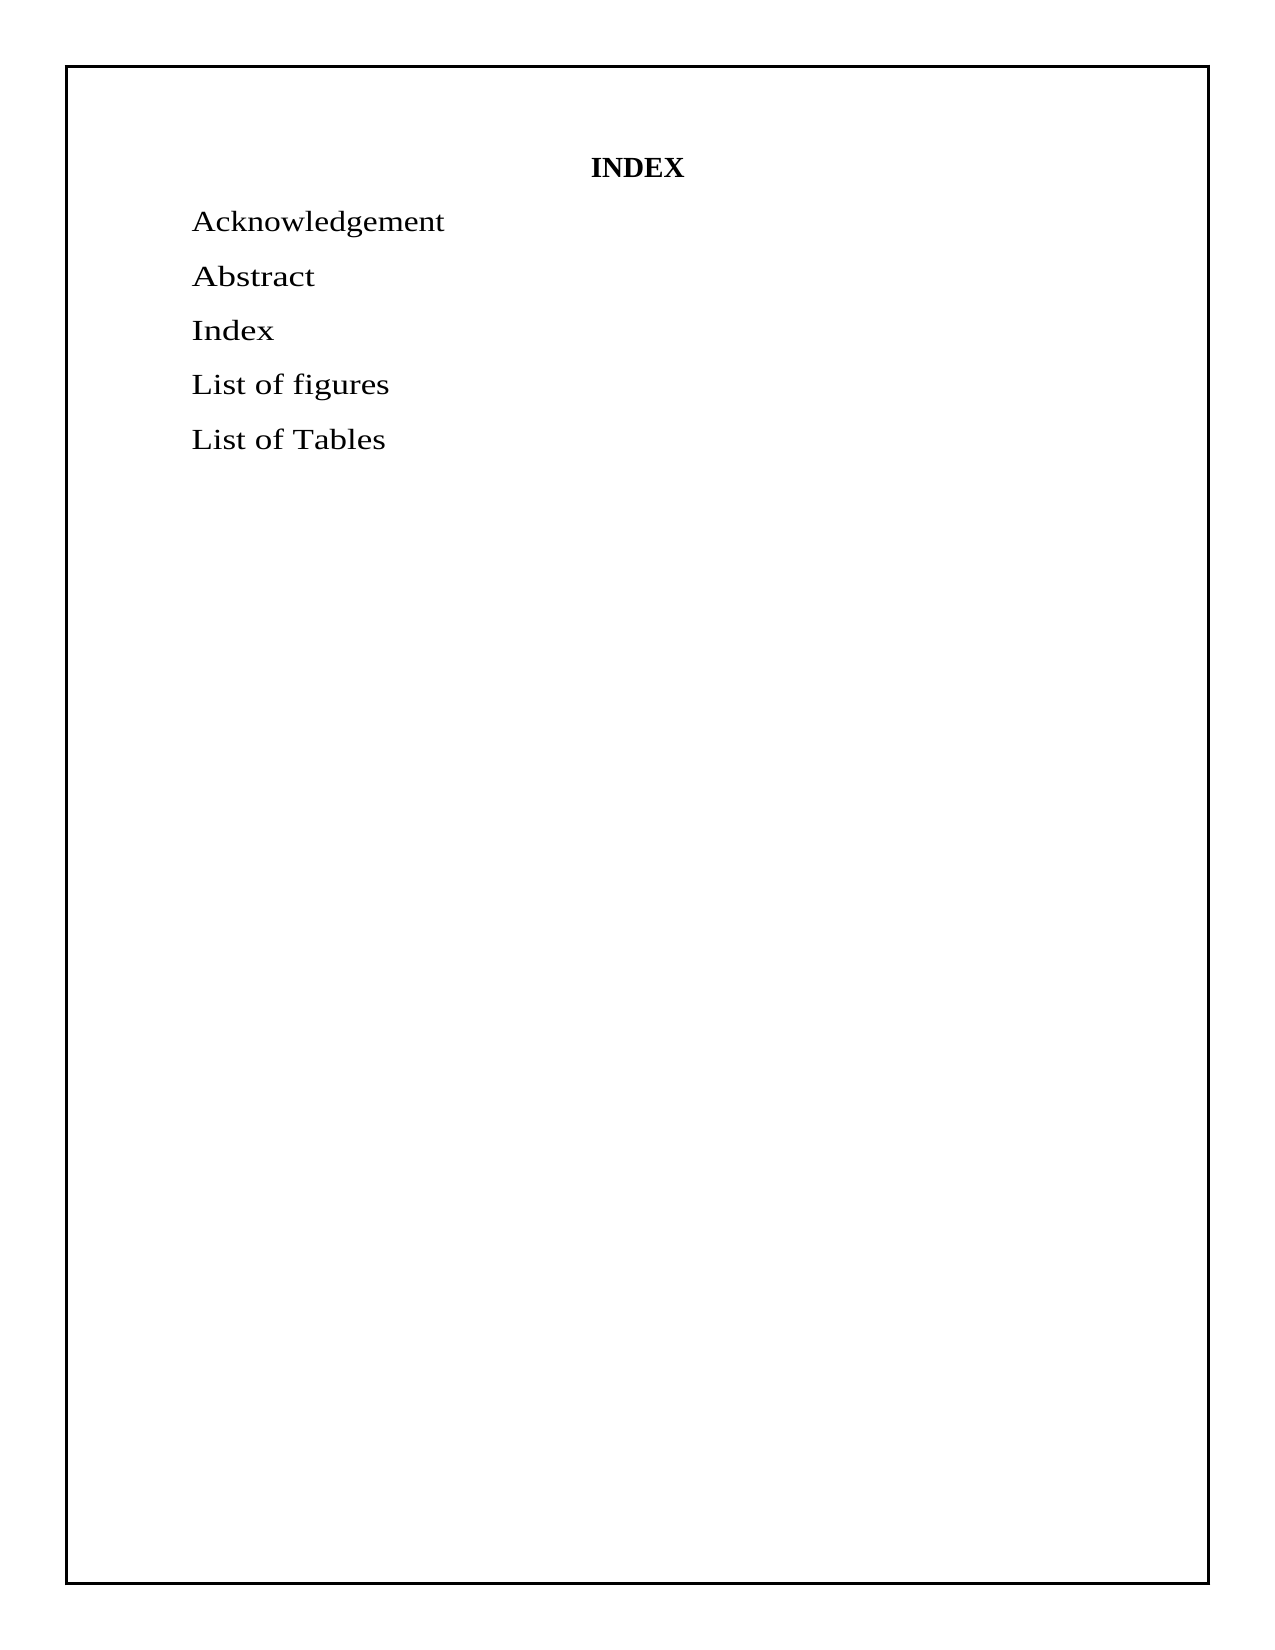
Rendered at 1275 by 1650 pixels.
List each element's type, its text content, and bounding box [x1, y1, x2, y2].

text INDEX [150, 150, 1125, 183]
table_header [191, 204, 1102, 1317]
